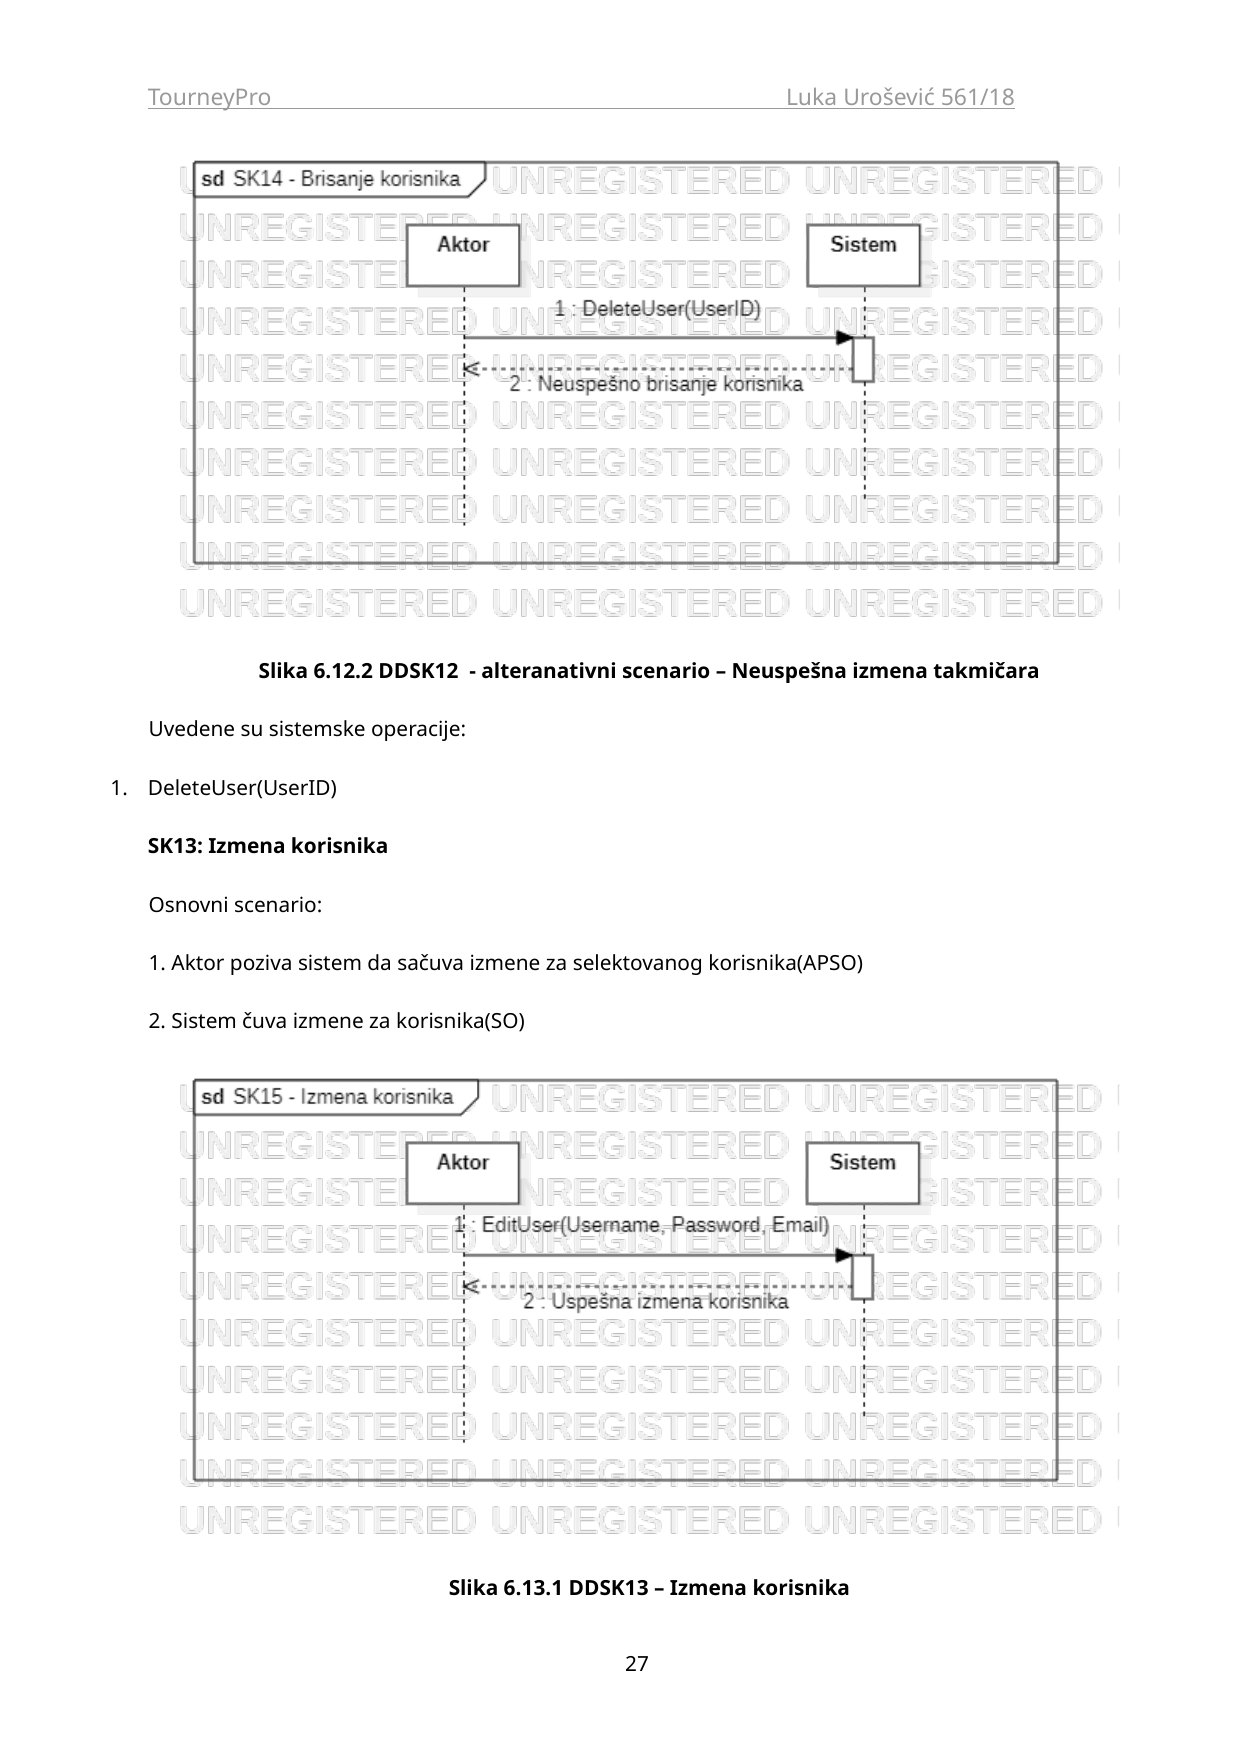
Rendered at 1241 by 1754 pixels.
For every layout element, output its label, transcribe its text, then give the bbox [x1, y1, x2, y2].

text SK13: Izmena korisnika [148, 831, 1152, 860]
text Osnovni scenario: [148, 890, 1152, 918]
text 2. Sistem čuva izmene za korisnika(SO) [148, 1007, 1152, 1035]
picture [179, 1065, 1120, 1543]
text 1. Aktor poziva sistem da sačuva izmene za selektovanog korisnika(APSO) [148, 948, 1152, 977]
list DeleteUser(UserID) [110, 773, 1152, 801]
text Uvedene su sistemske operacije: [148, 714, 1152, 743]
picture [179, 147, 1121, 626]
text Slika 6.13.1 DDSK13 – Izmena korisnika [147, 1573, 1152, 1601]
text Slika 6.12.2 DDSK12 - alteranativni scenario – Neuspešna izmena takmičara [147, 656, 1152, 684]
